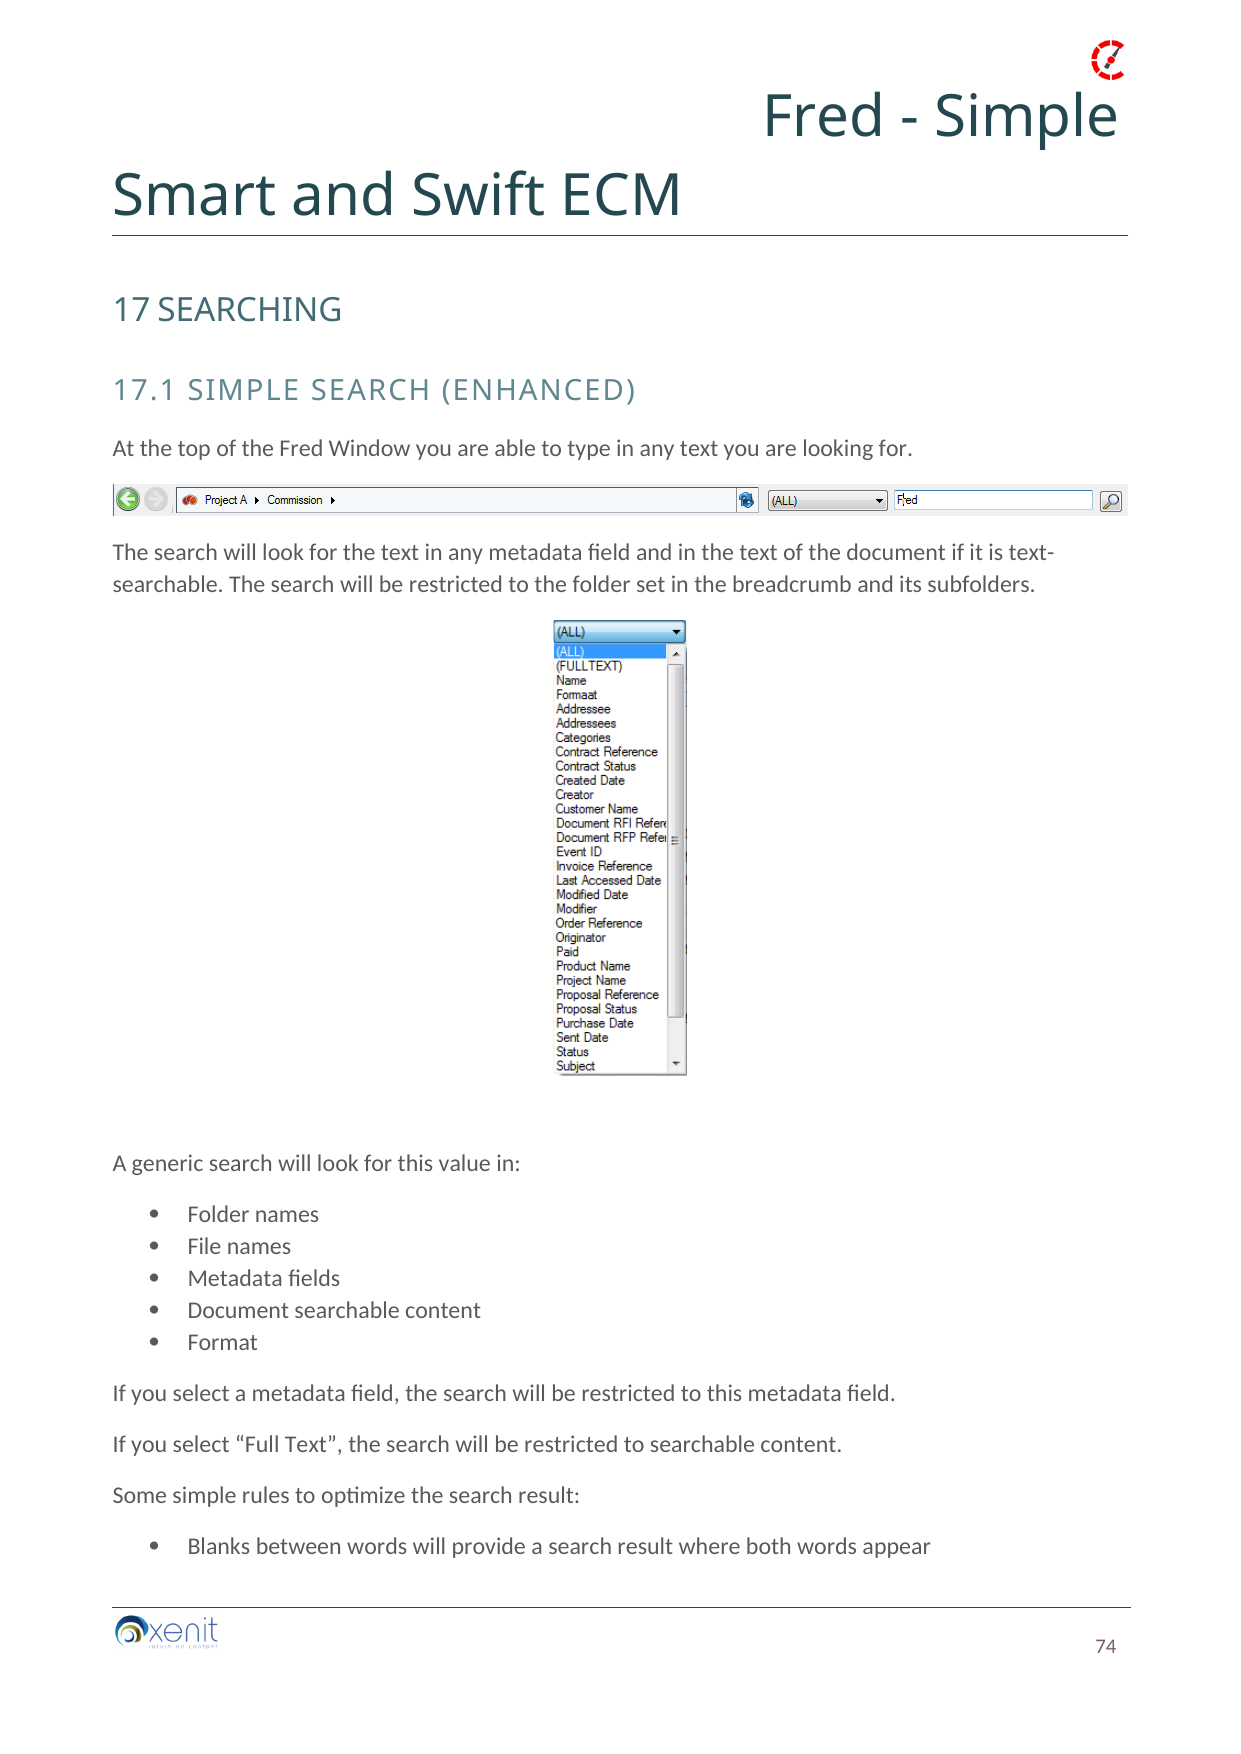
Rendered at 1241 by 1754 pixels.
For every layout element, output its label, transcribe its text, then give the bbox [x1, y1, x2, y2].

list Blanks between words will provide a search result where both words appear [150, 1531, 1128, 1561]
text If you select “Full Text”, the search will be restricted to searchable content. [112, 1429, 1128, 1459]
picture [112, 1610, 222, 1654]
subtitle Searching [112, 286, 1128, 331]
list Folder names [150, 1199, 1128, 1228]
list Metadata fields [150, 1263, 1128, 1292]
picture [1087, 37, 1130, 83]
text At the top of the Fred Window you are able to type in any text you are looking for. [112, 433, 1128, 463]
list Document searchable content [150, 1295, 1128, 1324]
picture [553, 620, 687, 1076]
text If you select a metadata field, the search will be restricted to this metadata field. [112, 1378, 1128, 1408]
text The search will look for the text in any metadata field and in the text of the document if it is text-searchable. The search will be restricted to the folder set in the breadcrumb and its subfolders. [112, 537, 1128, 598]
subtitle Simple search (Enhanced) [112, 369, 1128, 408]
list File names [150, 1231, 1128, 1260]
list Format [150, 1327, 1128, 1357]
text Some simple rules to optimize the search result: [112, 1480, 1128, 1509]
text A generic search will look for this value in: [112, 1148, 1128, 1177]
picture [112, 484, 1128, 516]
